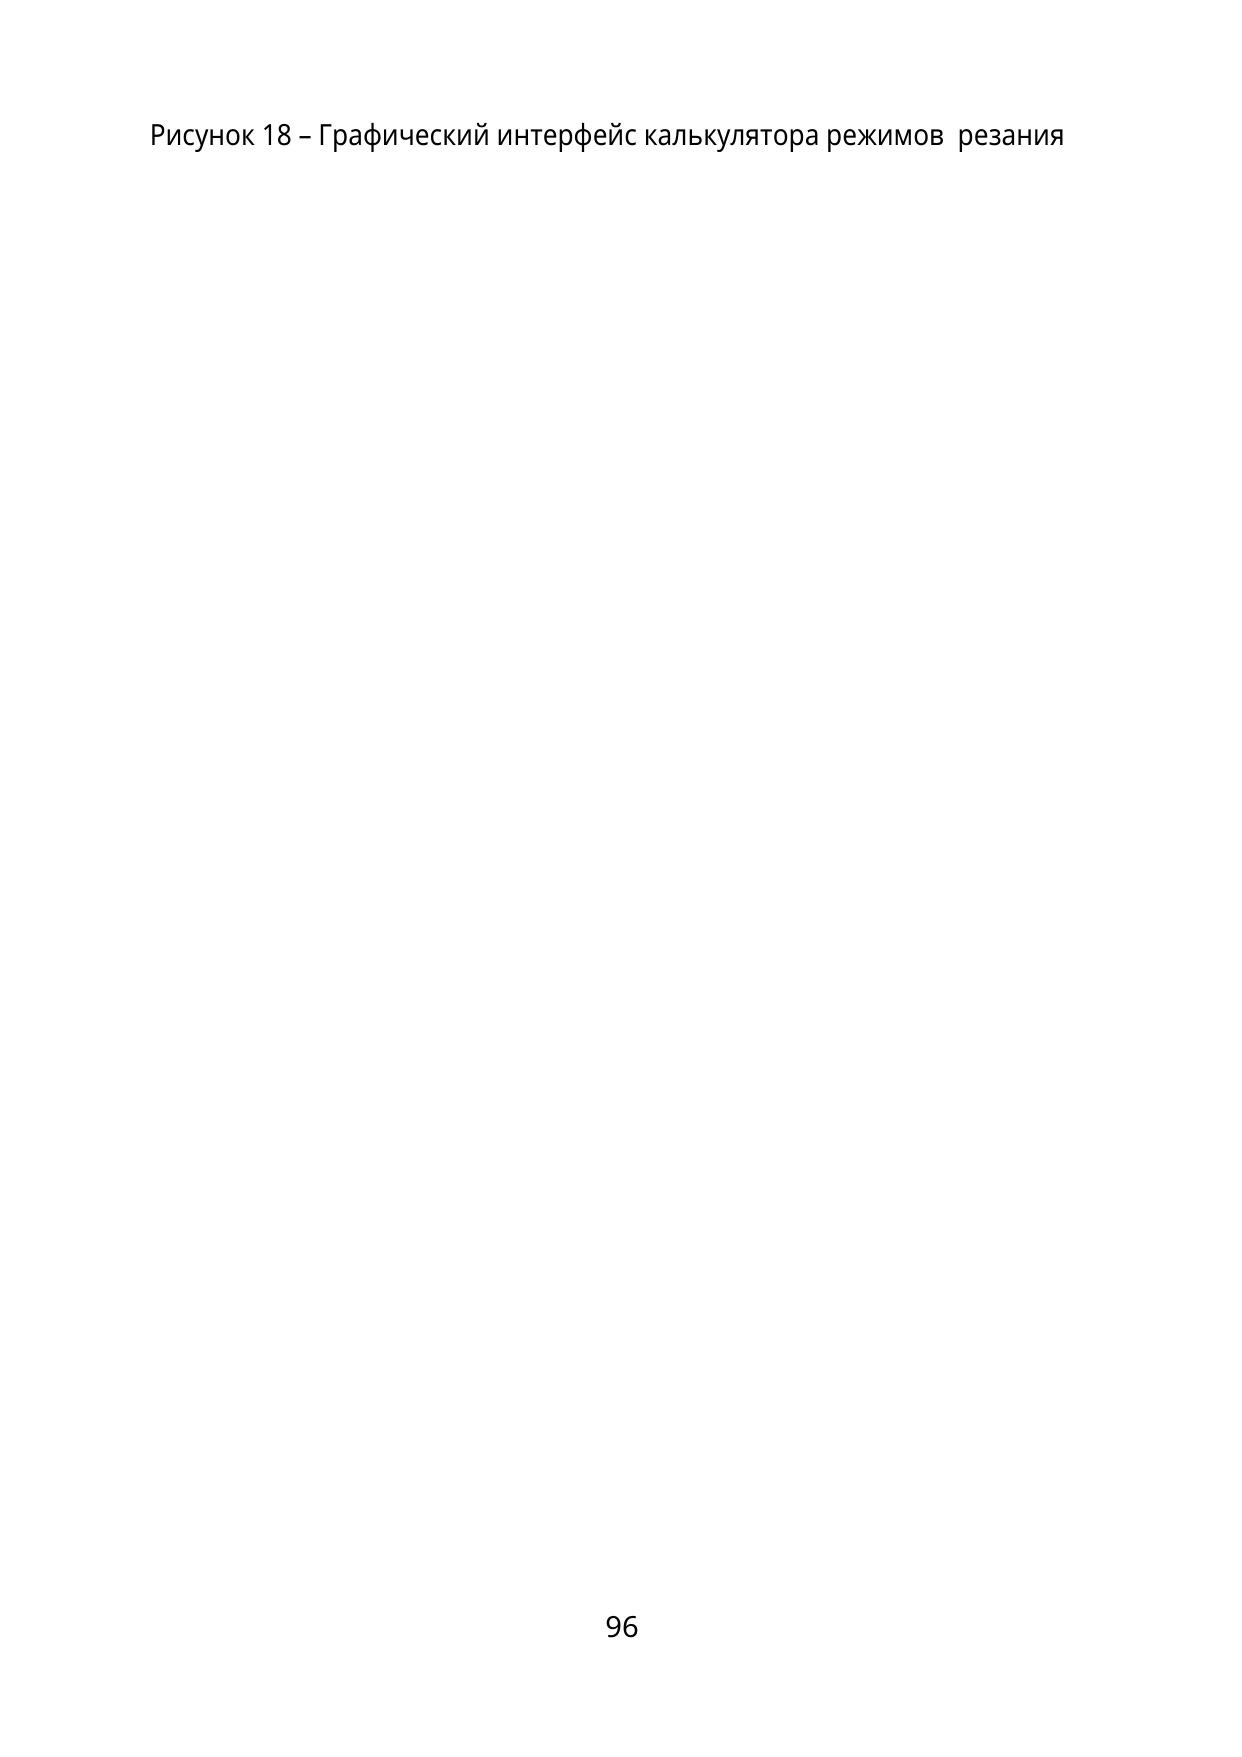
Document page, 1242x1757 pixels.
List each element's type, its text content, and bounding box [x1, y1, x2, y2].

text Рисунок 18 – Графический интерфейс калькулятора режимов резания [149, 114, 1150, 154]
